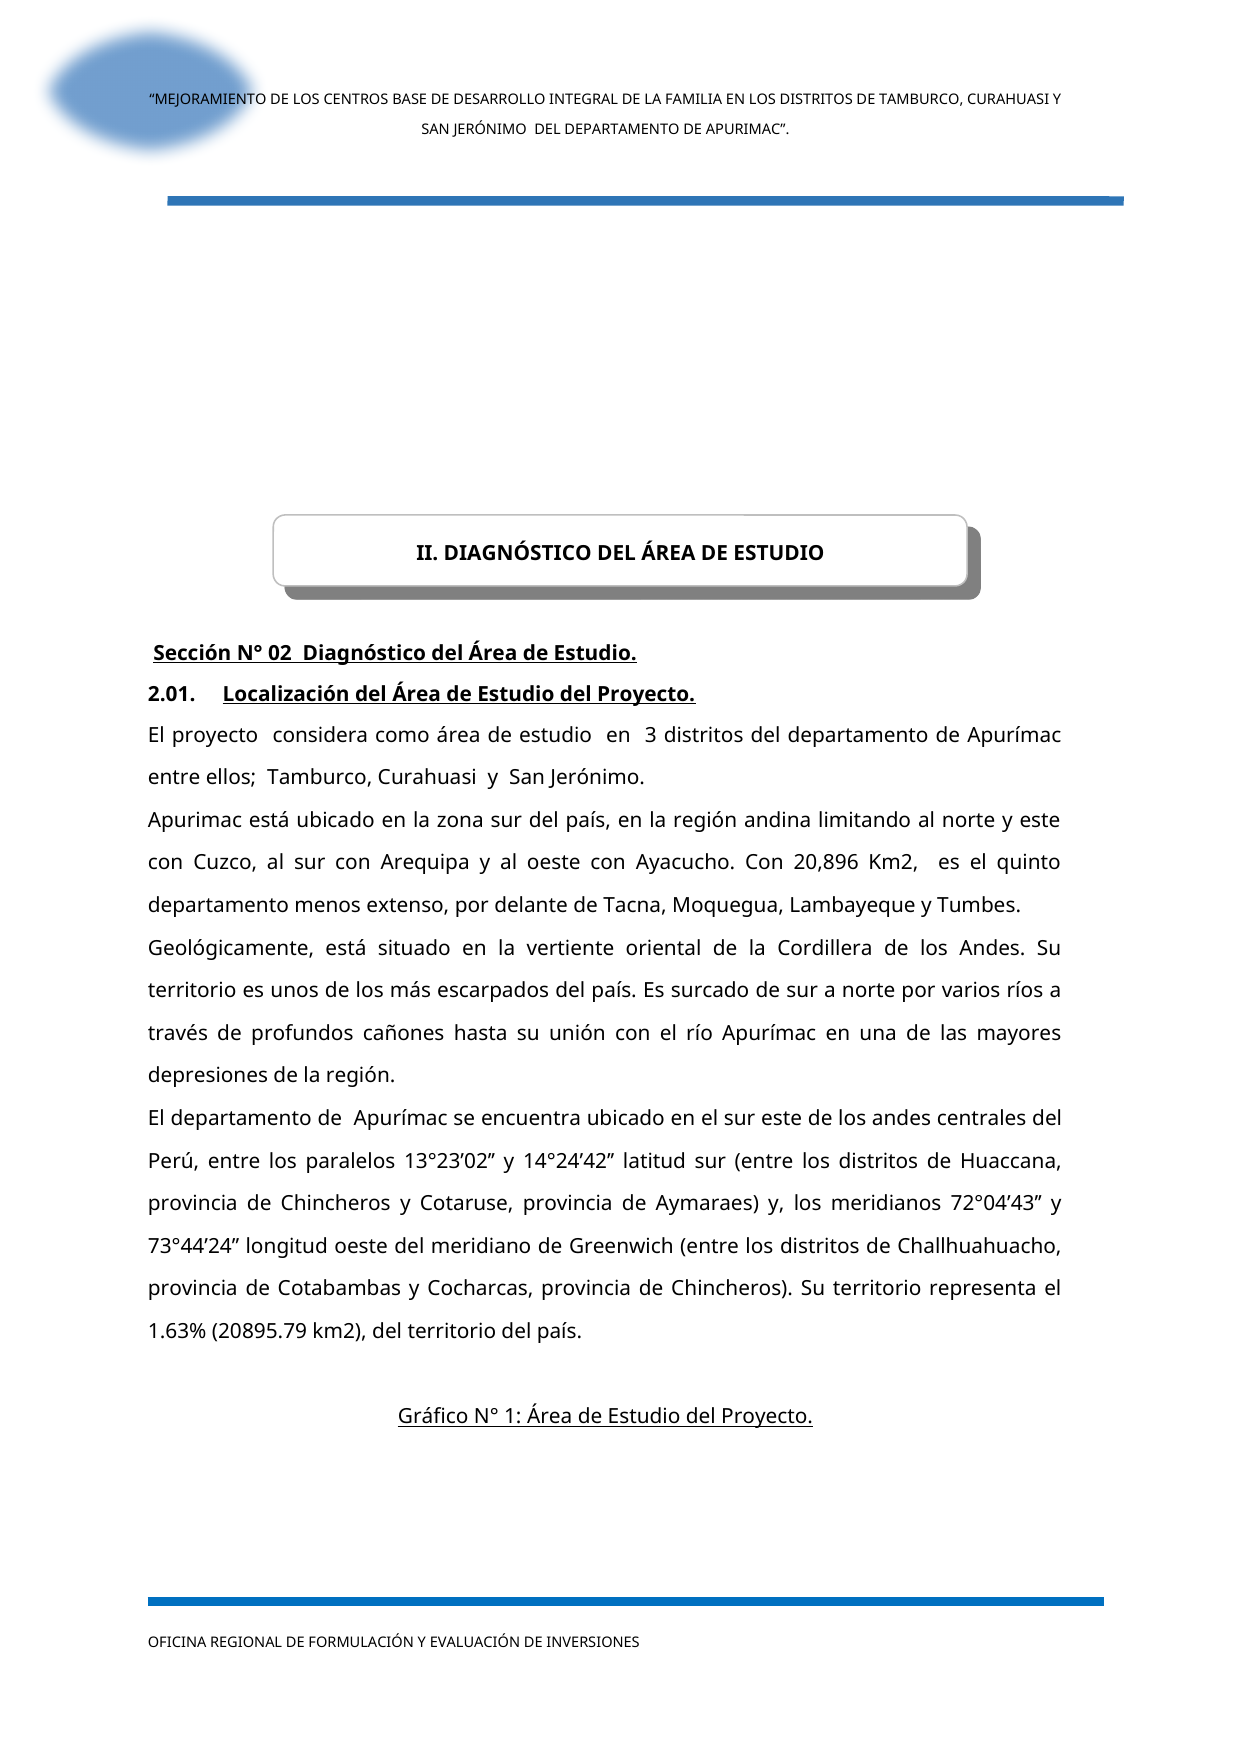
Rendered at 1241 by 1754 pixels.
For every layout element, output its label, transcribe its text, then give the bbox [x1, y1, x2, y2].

text Geológicamente, está situado en la vertiente oriental de la Cordillera de los Andes. Su territorio es unos de los más escarpados del país. Es surcado de sur a norte por varios ríos a través de profundos cañones hasta su unión con el río Apurímac en una de las mayores depresiones de la región. [148, 933, 1063, 1089]
text El departamento de Apurímac se encuentra ubicado en el sur este de los andes centrales del Perú, entre los paralelos 13°23’02’’ y 14°24’42’’ latitud sur (entre los distritos de Huaccana, provincia de Chincheros y Cotaruse, provincia de Aymaraes) y, los meridianos 72°04’43’’ y 73°44’24’’ longitud oeste del meridiano de Greenwich (entre los distritos de Challhuahuacho, provincia de Cotabambas y Cocharcas, provincia de Chincheros). Su territorio representa el 1.63% (20895.79 km2), del territorio del país. [148, 1103, 1063, 1344]
text Sección N° 02 Diagnóstico del Área de Estudio. [148, 638, 1063, 666]
text El proyecto considera como área de estudio en 3 distritos del departamento de Apurímac entre ellos; Tamburco, Curahuasi y San Jerónimo. [148, 720, 1063, 791]
text 2.01. Localización del Área de Estudio del Proyecto. [148, 679, 1063, 707]
text Gráfico N° 1: Área de Estudio del Proyecto. [148, 1401, 1063, 1430]
text Apurimac está ubicado en la zona sur del país, en la región andina limitando al norte y este con Cuzco, al sur con Arequipa y al oeste con Ayacucho. Con 20,896 Km2, es el quinto departamento menos extenso, por delante de Tacna, Moquegua, Lambayeque y Tumbes. [148, 805, 1063, 918]
